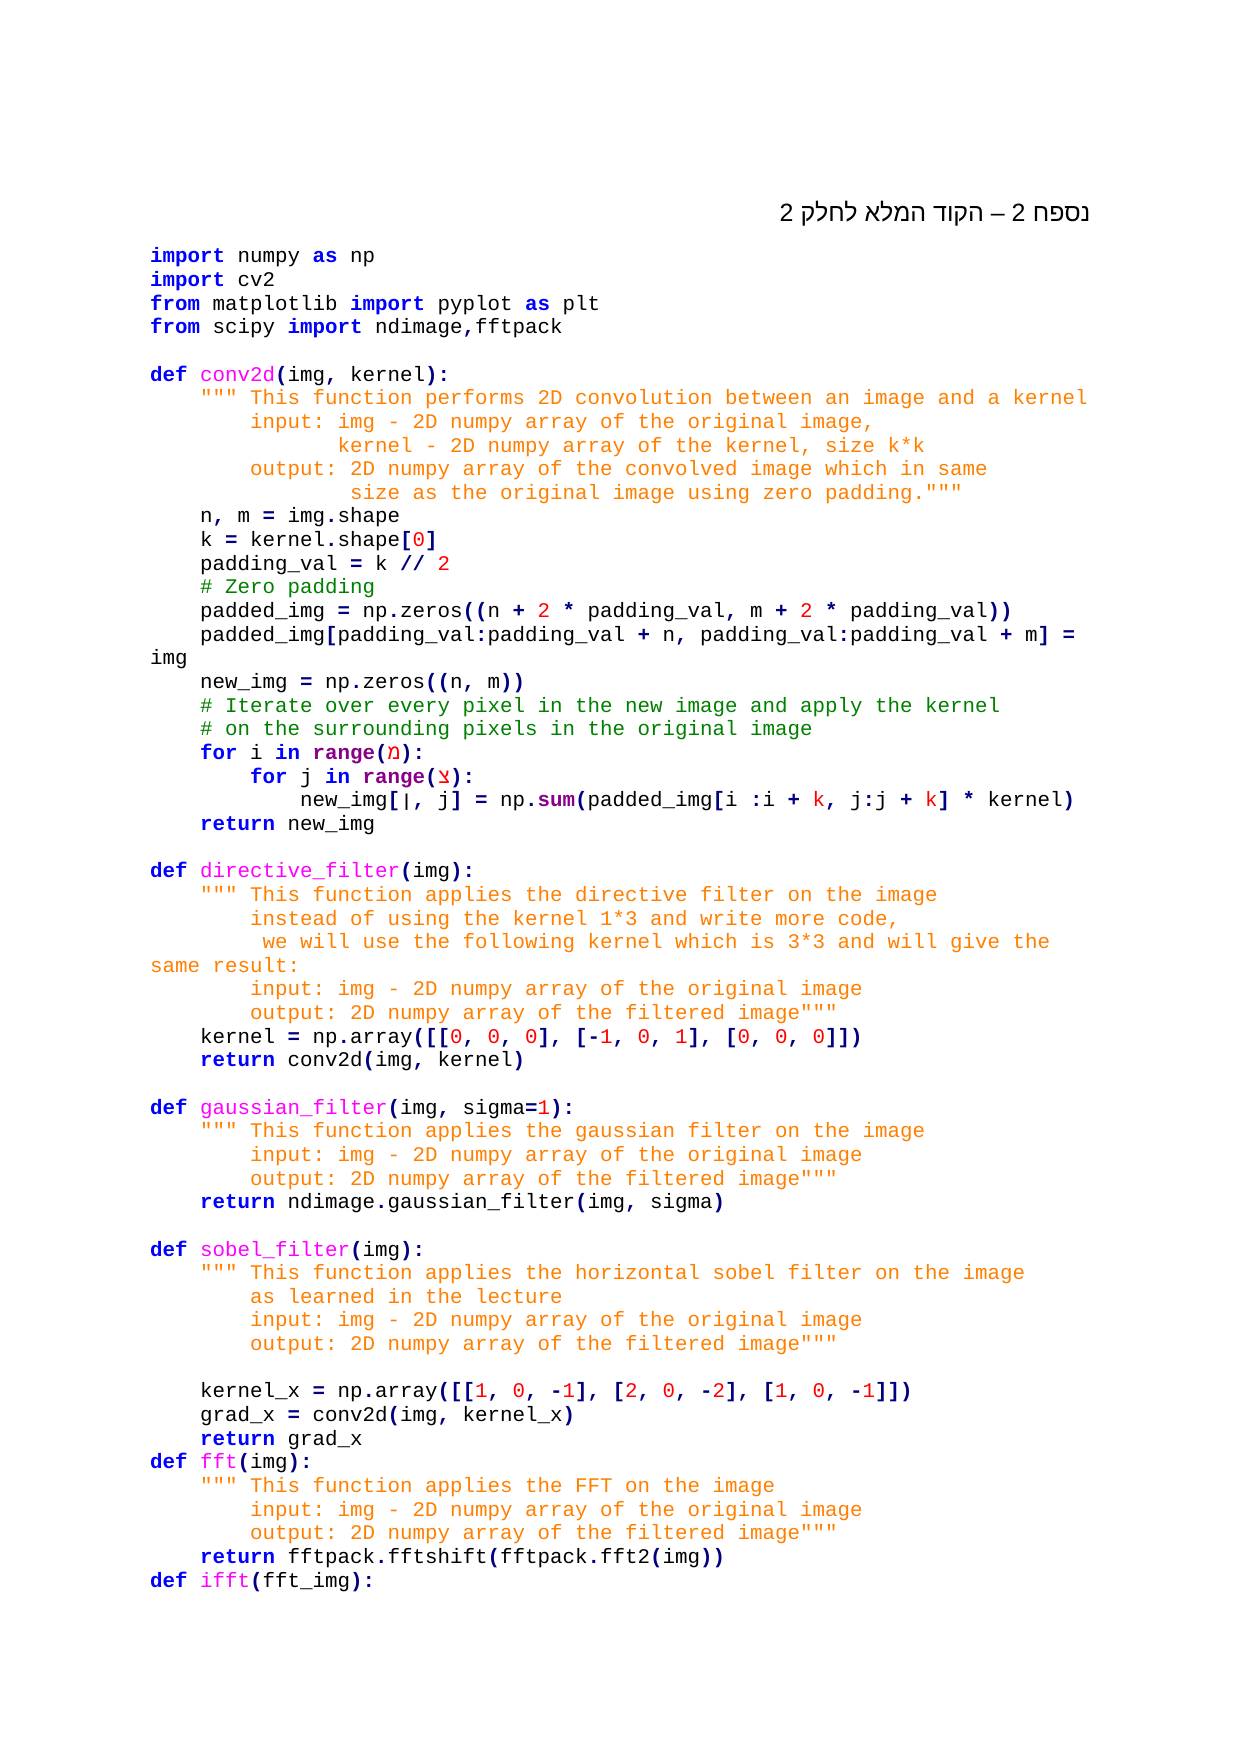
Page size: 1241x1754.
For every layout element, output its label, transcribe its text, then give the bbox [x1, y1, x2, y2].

text input: img - 2D numpy array of the original image [150, 1309, 1090, 1333]
text n, m = img.shape [150, 506, 1090, 529]
text """ This function applies the directive filter on the image [150, 884, 1090, 907]
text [150, 1522, 1090, 1546]
text new_img[ן, j] = np.sum(padded_img[i :i + k, j:j + k] * kernel) [150, 789, 1090, 813]
text for j in range(צ): [150, 766, 1090, 789]
text return grad_x [150, 1428, 1090, 1451]
text return fftpack.fftshift(fftpack.fft2(img)) [150, 1546, 1090, 1569]
text from matplotlib import pyplot as plt [150, 293, 1090, 316]
text output: 2D numpy array of the filtered image""" [150, 1333, 1090, 1357]
text output: 2D numpy array of the filtered image""" [150, 1168, 1090, 1191]
text kernel_x = np.array([[1, 0, -1], [2, 0, -2], [1, 0, -1]]) [150, 1380, 1090, 1404]
text grad_x = conv2d(img, kernel_x) [150, 1404, 1090, 1428]
text for i in range(מ): [150, 742, 1090, 766]
text import numpy as np [150, 245, 1090, 269]
text import cv2 [150, 269, 1090, 293]
text instead of using the kernel 1*3 and write more code, [150, 907, 1090, 931]
text size as the original image using zero padding.""" [150, 482, 1090, 506]
text as learned in the lecture [150, 1286, 1090, 1309]
text """ This function performs 2D convolution between an image and a kernel [150, 387, 1090, 411]
text def fft(img): [150, 1451, 1090, 1475]
text # on the surrounding pixels in the original image [150, 718, 1090, 742]
text def sobel_filter(img): [150, 1238, 1090, 1262]
text נספח 2 – הקוד המלא לחלק 2 [150, 198, 1090, 226]
text input: img - 2D numpy array of the original image [150, 1144, 1090, 1168]
text return new_img [150, 813, 1090, 837]
text # Zero padding [150, 576, 1090, 600]
text """ This function applies the gaussian filter on the image [150, 1120, 1090, 1144]
text kernel = np.array([[0, 0, 0], [-1, 0, 1], [0, 0, 0]]) [150, 1026, 1090, 1049]
text padded_img[padding_val:padding_val + n, padding_val:padding_val + m] = img [150, 624, 1090, 671]
text input: img - 2D numpy array of the original image [150, 1499, 1090, 1522]
text def directive_filter(img): [150, 860, 1090, 884]
text return conv2d(img, kernel) [150, 1049, 1090, 1073]
text return ndimage.gaussian_filter(img, sigma) [150, 1191, 1090, 1215]
text padding_val = k // 2 [150, 553, 1090, 576]
text we will use the following kernel which is 3*3 and will give the same result: [150, 931, 1090, 978]
text """ This function applies the FFT on the image [150, 1475, 1090, 1499]
text from scipy import ndimage,fftpack [150, 316, 1090, 340]
text kernel - 2D numpy array of the kernel, size k*k [150, 434, 1090, 458]
text input: img - 2D numpy array of the original image, [150, 411, 1090, 434]
text output: 2D numpy array of the filtered image""" [150, 1002, 1090, 1026]
text new_img = np.zeros((n, m)) [150, 671, 1090, 695]
text output: 2D numpy array of the convolved image which in same [150, 458, 1090, 482]
text """ This function applies the horizontal sobel filter on the image [150, 1262, 1090, 1286]
text # Iterate over every pixel in the new image and apply the kernel [150, 695, 1090, 718]
text padded_img = np.zeros((n + 2 * padding_val, m + 2 * padding_val)) [150, 600, 1090, 624]
text def conv2d(img, kernel): [150, 364, 1090, 387]
text def ifft(fft_img): [150, 1569, 1090, 1593]
text input: img - 2D numpy array of the original image [150, 978, 1090, 1002]
text def gaussian_filter(img, sigma=1): [150, 1097, 1090, 1120]
text k = kernel.shape[0] [150, 529, 1090, 553]
